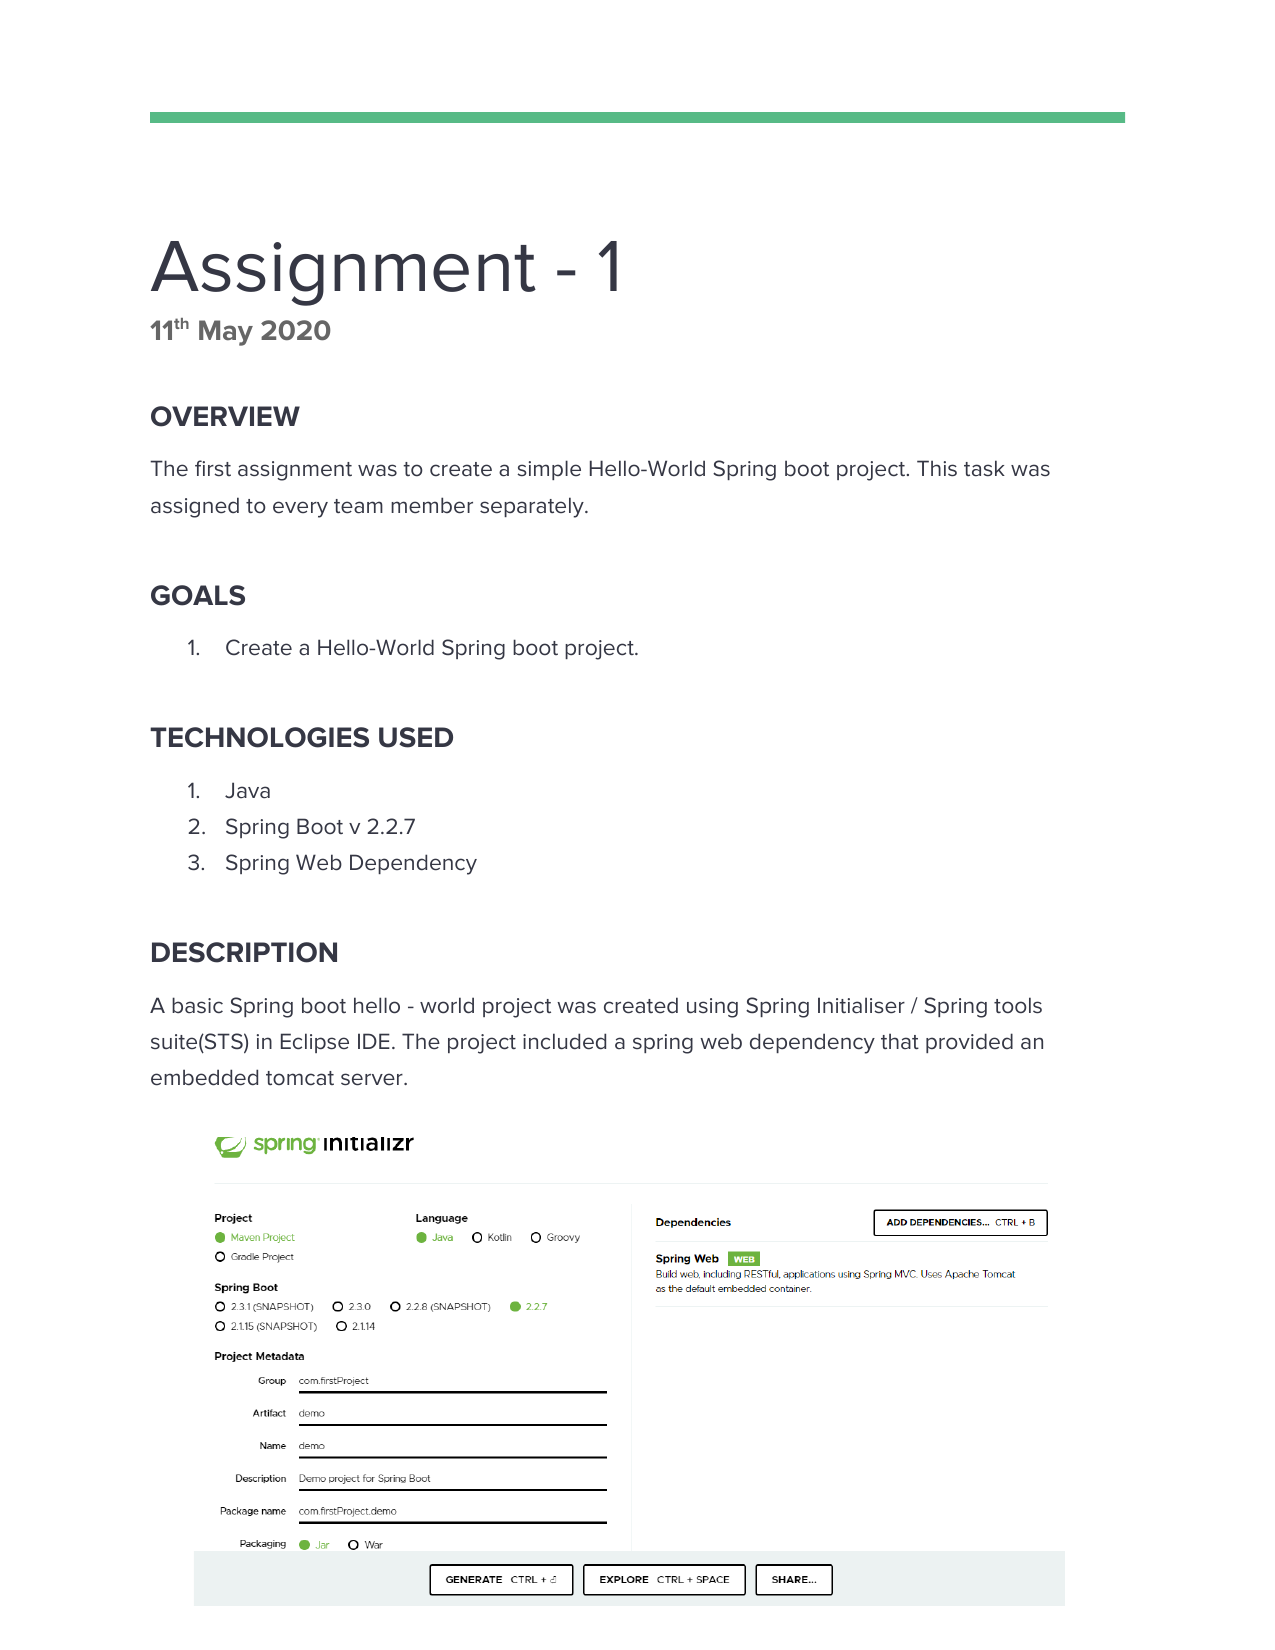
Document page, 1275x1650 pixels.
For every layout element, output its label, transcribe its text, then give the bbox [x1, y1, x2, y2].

picture [193, 1137, 1065, 1606]
list Create a Hello-World Spring boot project. [187, 634, 1125, 662]
subtitle OVERVIEW [150, 399, 1125, 435]
picture [150, 112, 1125, 123]
subtitle DESCRIPTION [150, 936, 1125, 971]
subtitle TECHNOLOGIES USED [150, 721, 1125, 756]
subtitle GOALS [150, 578, 1125, 614]
text A basic Spring boot hello - world project was created using Spring Initialiser / Spring tools suite(STS) in Eclipse IDE. The project included a spring web dependency that provided an embedded tomcat server. [150, 992, 1125, 1093]
subtitle 11th May 2020 [150, 314, 1125, 349]
title Assignment - 1 [150, 222, 1125, 314]
list Java [187, 777, 1125, 805]
list Spring Web Dependency [187, 850, 1125, 878]
list Spring Boot v 2.2.7 [187, 813, 1125, 841]
text The first assignment was to create a simple Hello-World Spring boot project. This task was assigned to every team member separately. [150, 456, 1125, 520]
